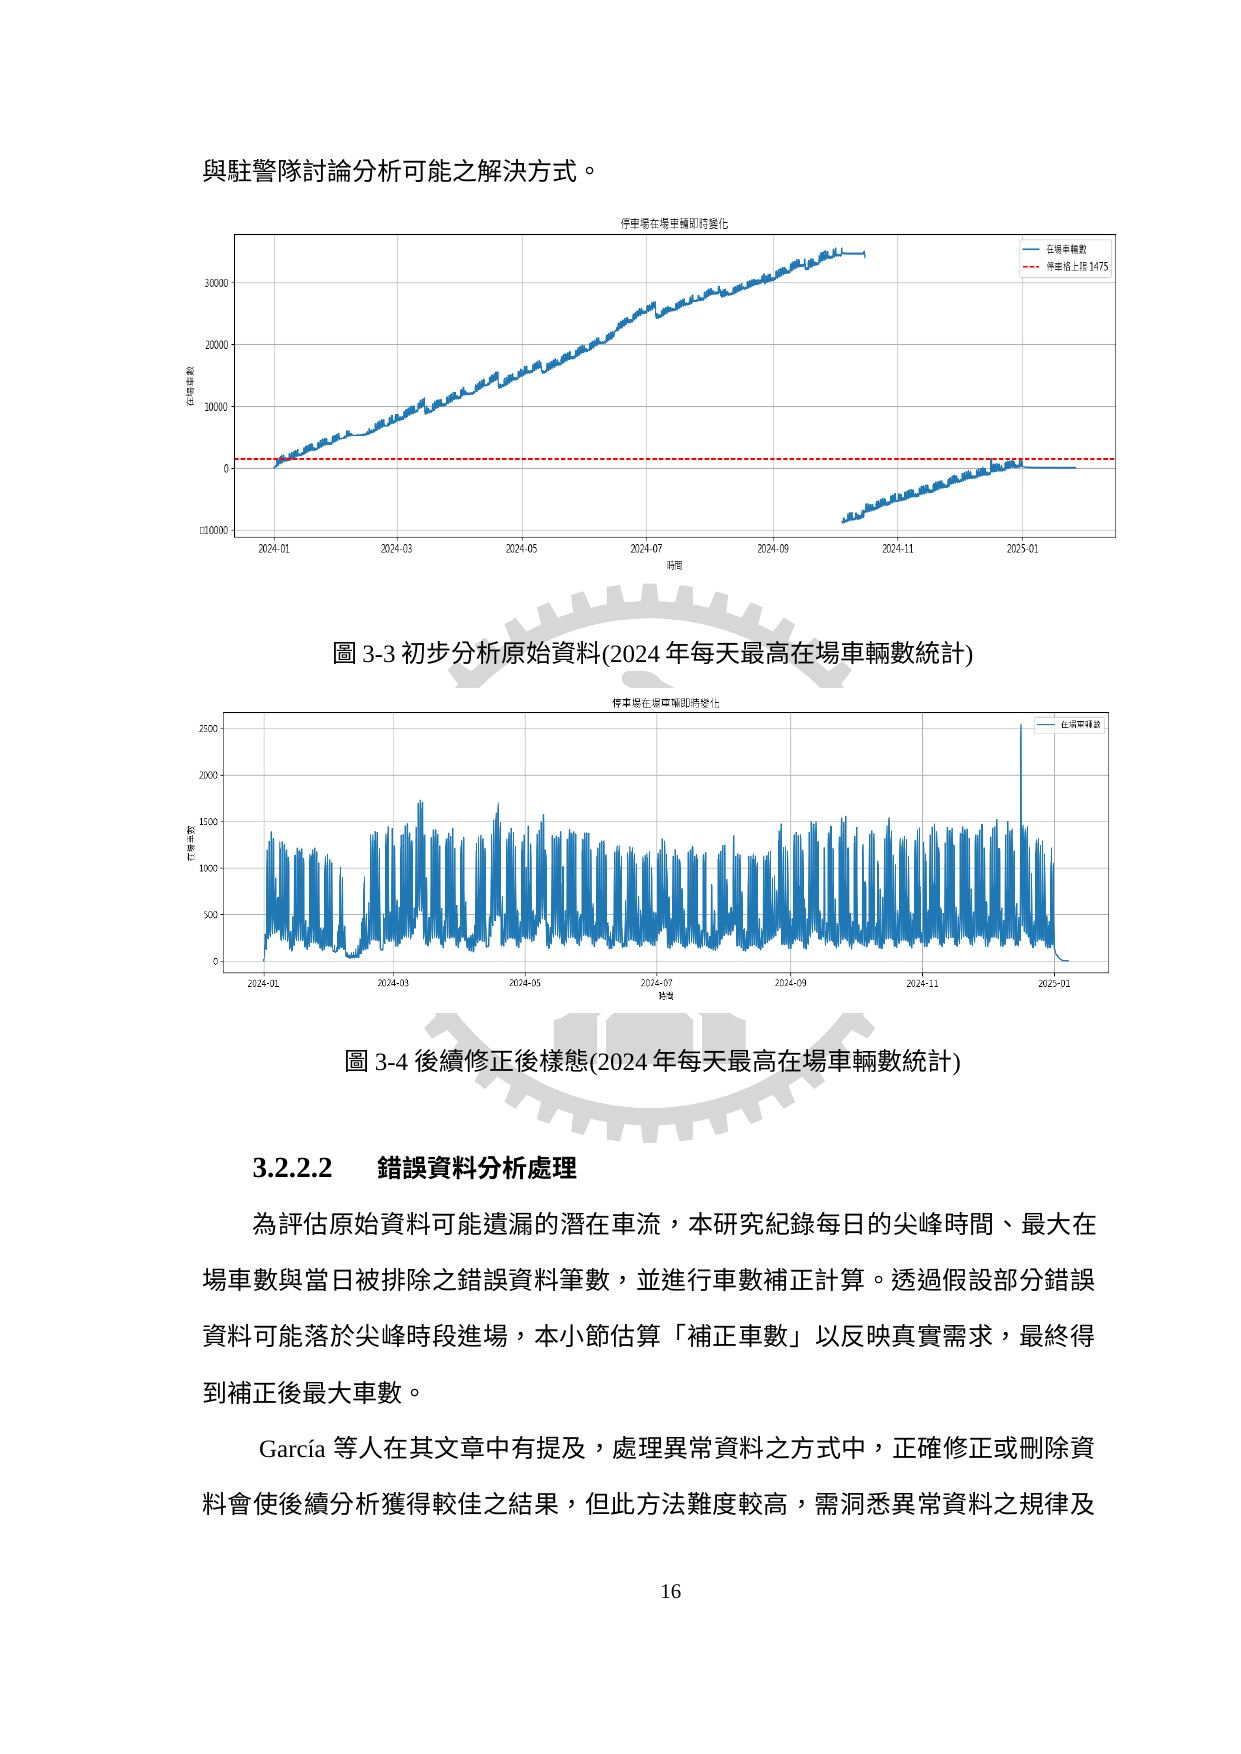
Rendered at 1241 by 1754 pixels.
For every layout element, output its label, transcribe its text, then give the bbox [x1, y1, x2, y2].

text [202, 1428, 1097, 1522]
text 圖3-4 後續修正後樣態(2024年每天最高在場車輛數統計) [187, 1041, 1097, 1078]
text 為評估原始資料可能遺漏的潛在車流，本研究紀錄每日的尖峰時間、最大在場車數與當日被排除之錯誤資料筆數，並進行車數補正計算。透過假設部分錯誤資料可能落於尖峰時段進場，本小節估算「補正車數」以反映真實需求，最終得到補正後最大車數。 [202, 1204, 1097, 1410]
picture [177, 206, 1124, 583]
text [202, 151, 1097, 188]
picture [177, 688, 1117, 1013]
subtitle 錯誤資料分析處理 [202, 1148, 1097, 1186]
text 圖3-3 初步分析原始資料(2024年每天最高在場車輛數統計) [187, 633, 1097, 671]
